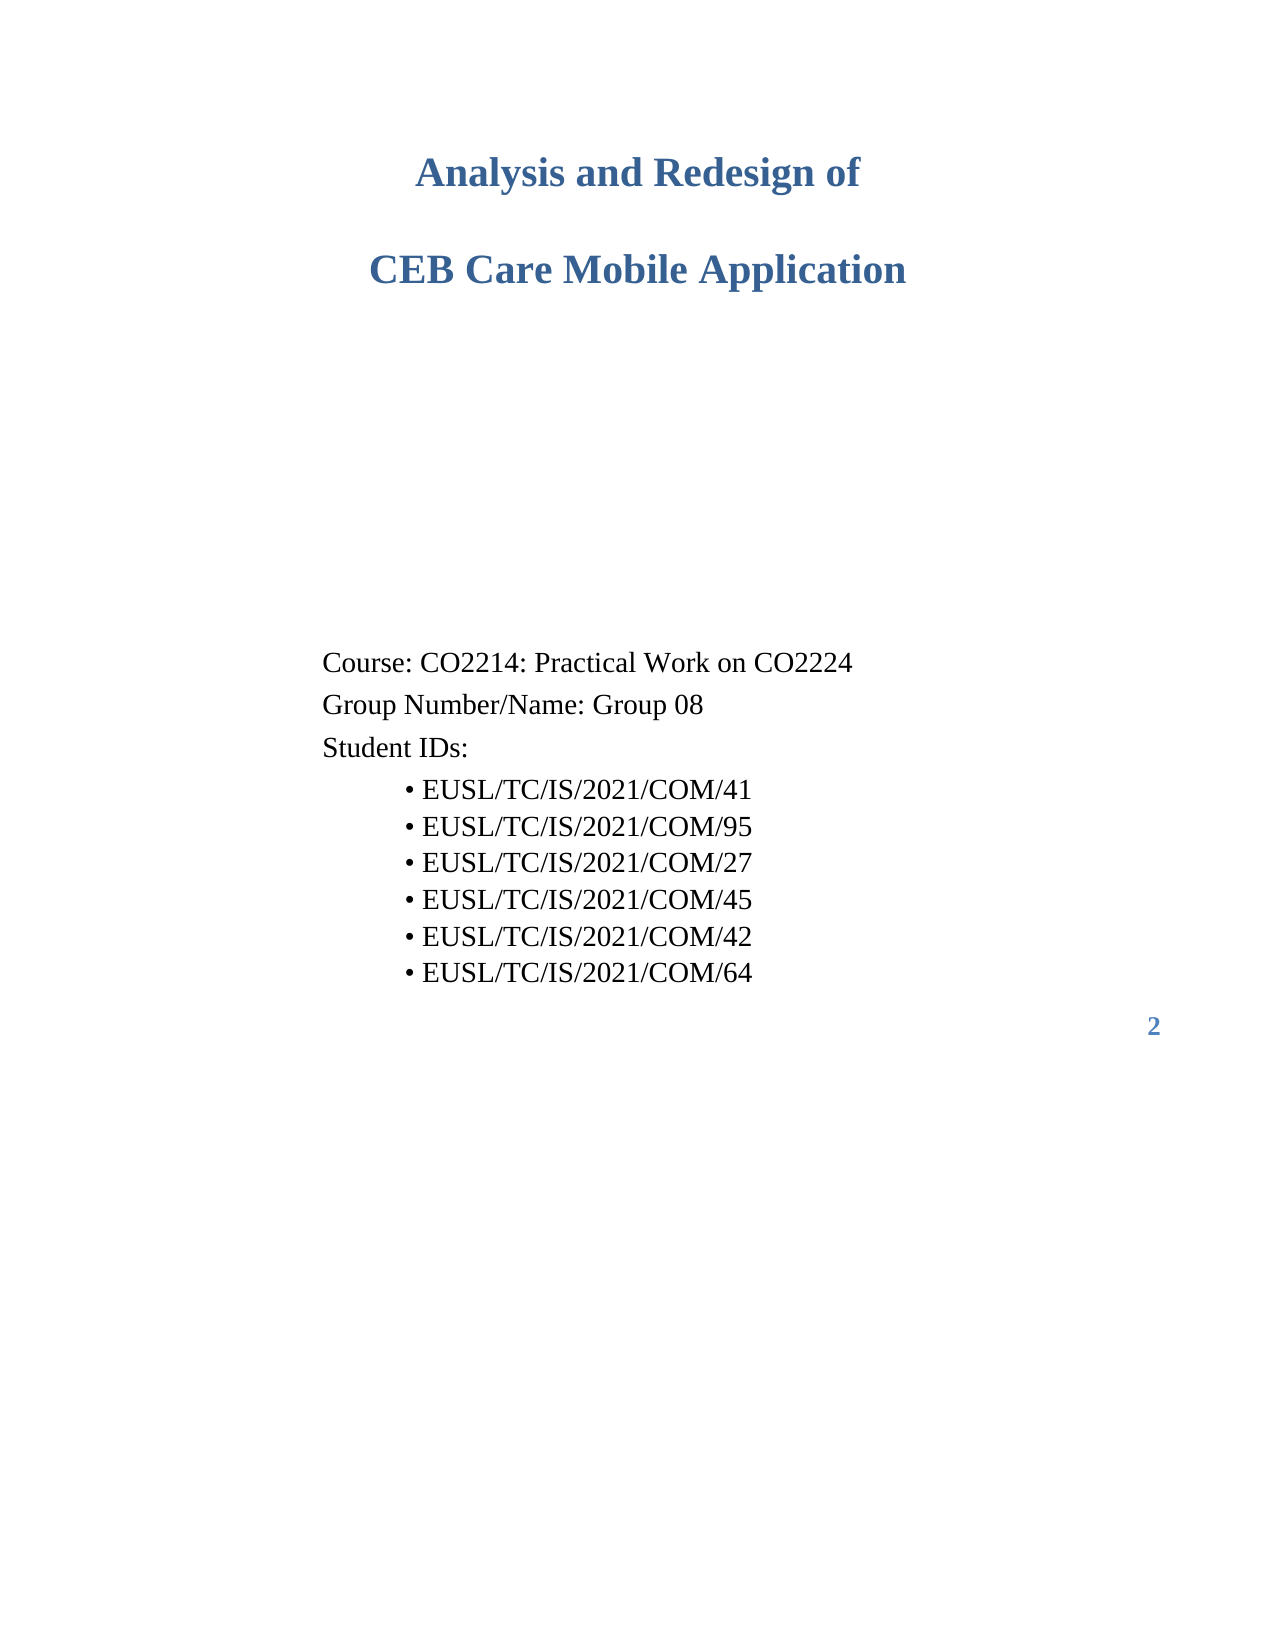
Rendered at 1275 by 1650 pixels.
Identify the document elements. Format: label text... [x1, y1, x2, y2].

text • EUSL/TC/IS/2021/COM/64 [97, 955, 1178, 989]
subtitle CEB Care Mobile Application [97, 245, 1178, 293]
text • EUSL/TC/IS/2021/COM/95 [97, 809, 1178, 842]
text Student IDs: [97, 730, 1178, 763]
text Group Number/Name: Group 08 [97, 687, 1178, 721]
text • EUSL/TC/IS/2021/COM/42 [97, 919, 1178, 952]
subtitle 2 [97, 1009, 1178, 1041]
subtitle Analysis and Redesign of [97, 147, 1178, 195]
text Course: CO2214: Practical Work on CO2224 [97, 645, 1178, 678]
text • EUSL/TC/IS/2021/COM/41 [97, 772, 1178, 806]
text • EUSL/TC/IS/2021/COM/45 [97, 882, 1178, 916]
text • EUSL/TC/IS/2021/COM/27 [97, 846, 1178, 879]
